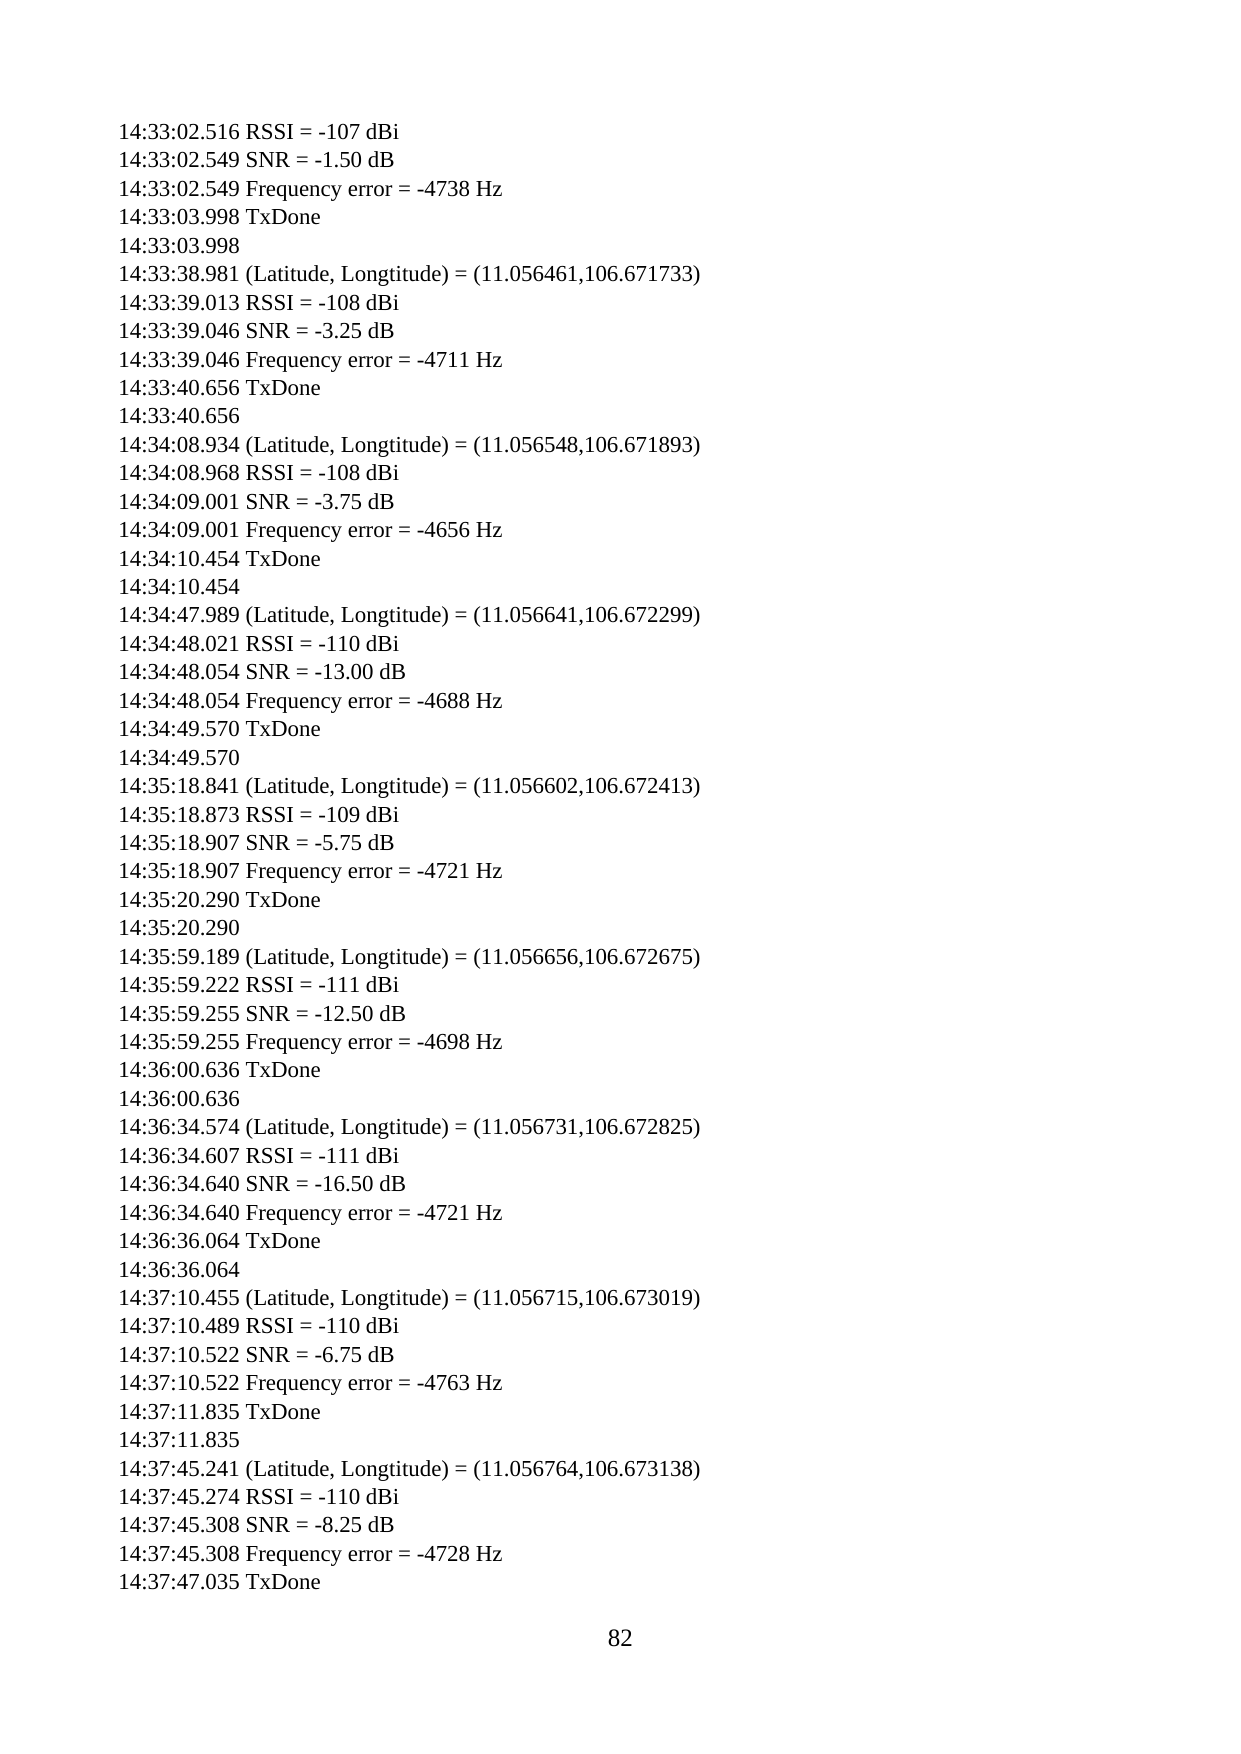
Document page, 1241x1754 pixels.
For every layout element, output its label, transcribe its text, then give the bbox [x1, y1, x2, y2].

text 14:36:34.640 SNR = -16.50 dB [118, 1170, 1122, 1197]
text 14:34:09.001 SNR = -3.75 dB [118, 488, 1122, 514]
text 14:35:18.873 RSSI = -109 dBi [118, 801, 1122, 827]
text 14:35:59.255 Frequency error = -4698 Hz [118, 1028, 1122, 1054]
text 14:37:10.489 RSSI = -110 dBi [118, 1312, 1122, 1339]
text 14:36:36.064 TxDone [118, 1227, 1122, 1253]
text 14:36:36.064 [118, 1256, 1122, 1282]
text 14:35:18.907 Frequency error = -4721 Hz [118, 857, 1122, 884]
text 14:35:59.222 RSSI = -111 dBi [118, 971, 1122, 998]
text 14:35:18.907 SNR = -5.75 dB [118, 829, 1122, 855]
text 14:36:34.640 Frequency error = -4721 Hz [118, 1199, 1122, 1225]
text 14:34:49.570 TxDone [118, 715, 1122, 742]
text 14:33:38.981 (Latitude, Longtitude) = (11.056461,106.671733) [118, 260, 1122, 287]
text 14:37:10.522 Frequency error = -4763 Hz [118, 1369, 1122, 1396]
text 14:34:49.570 [118, 744, 1122, 770]
text 14:37:10.522 SNR = -6.75 dB [118, 1341, 1122, 1367]
text 14:37:45.308 SNR = -8.25 dB [118, 1512, 1122, 1538]
text 14:37:11.835 [118, 1426, 1122, 1453]
text 14:33:39.046 Frequency error = -4711 Hz [118, 346, 1122, 372]
text 14:34:10.454 TxDone [118, 545, 1122, 571]
text 14:36:00.636 TxDone [118, 1057, 1122, 1083]
text 14:34:48.054 SNR = -13.00 dB [118, 658, 1122, 685]
text 14:34:08.934 (Latitude, Longtitude) = (11.056548,106.671893) [118, 431, 1122, 457]
text 14:36:00.636 [118, 1085, 1122, 1111]
text 14:37:45.274 RSSI = -110 dBi [118, 1483, 1122, 1509]
text 14:35:59.189 (Latitude, Longtitude) = (11.056656,106.672675) [118, 943, 1122, 969]
text 14:34:09.001 Frequency error = -4656 Hz [118, 516, 1122, 543]
text 14:35:59.255 SNR = -12.50 dB [118, 1000, 1122, 1026]
text 14:36:34.574 (Latitude, Longtitude) = (11.056731,106.672825) [118, 1113, 1122, 1140]
text 14:37:11.835 TxDone [118, 1398, 1122, 1424]
text 14:34:08.968 RSSI = -108 dBi [118, 459, 1122, 486]
text 14:35:20.290 [118, 914, 1122, 941]
text 14:33:40.656 [118, 402, 1122, 429]
text 14:37:45.241 (Latitude, Longtitude) = (11.056764,106.673138) [118, 1455, 1122, 1481]
text 14:35:18.841 (Latitude, Longtitude) = (11.056602,106.672413) [118, 772, 1122, 798]
text 14:37:47.035 TxDone [118, 1568, 1122, 1595]
text 14:33:40.656 TxDone [118, 374, 1122, 400]
text 14:34:48.054 Frequency error = -4688 Hz [118, 687, 1122, 713]
text 14:35:20.290 TxDone [118, 886, 1122, 912]
text 14:33:39.046 SNR = -3.25 dB [118, 317, 1122, 343]
text 14:33:02.549 Frequency error = -4738 Hz [118, 175, 1122, 201]
text 14:33:39.013 RSSI = -108 dBi [118, 289, 1122, 315]
text 14:37:10.455 (Latitude, Longtitude) = (11.056715,106.673019) [118, 1284, 1122, 1310]
text 14:37:45.308 Frequency error = -4728 Hz [118, 1540, 1122, 1566]
text 14:36:34.607 RSSI = -111 dBi [118, 1142, 1122, 1168]
text 14:33:03.998 [118, 232, 1122, 258]
text 14:33:02.549 SNR = -1.50 dB [118, 147, 1122, 173]
text 14:34:48.021 RSSI = -110 dBi [118, 630, 1122, 656]
text 14:34:10.454 [118, 573, 1122, 599]
text 14:33:02.516 RSSI = -107 dBi [118, 118, 1122, 144]
text 14:34:47.989 (Latitude, Longtitude) = (11.056641,106.672299) [118, 602, 1122, 628]
text 14:33:03.998 TxDone [118, 203, 1122, 230]
